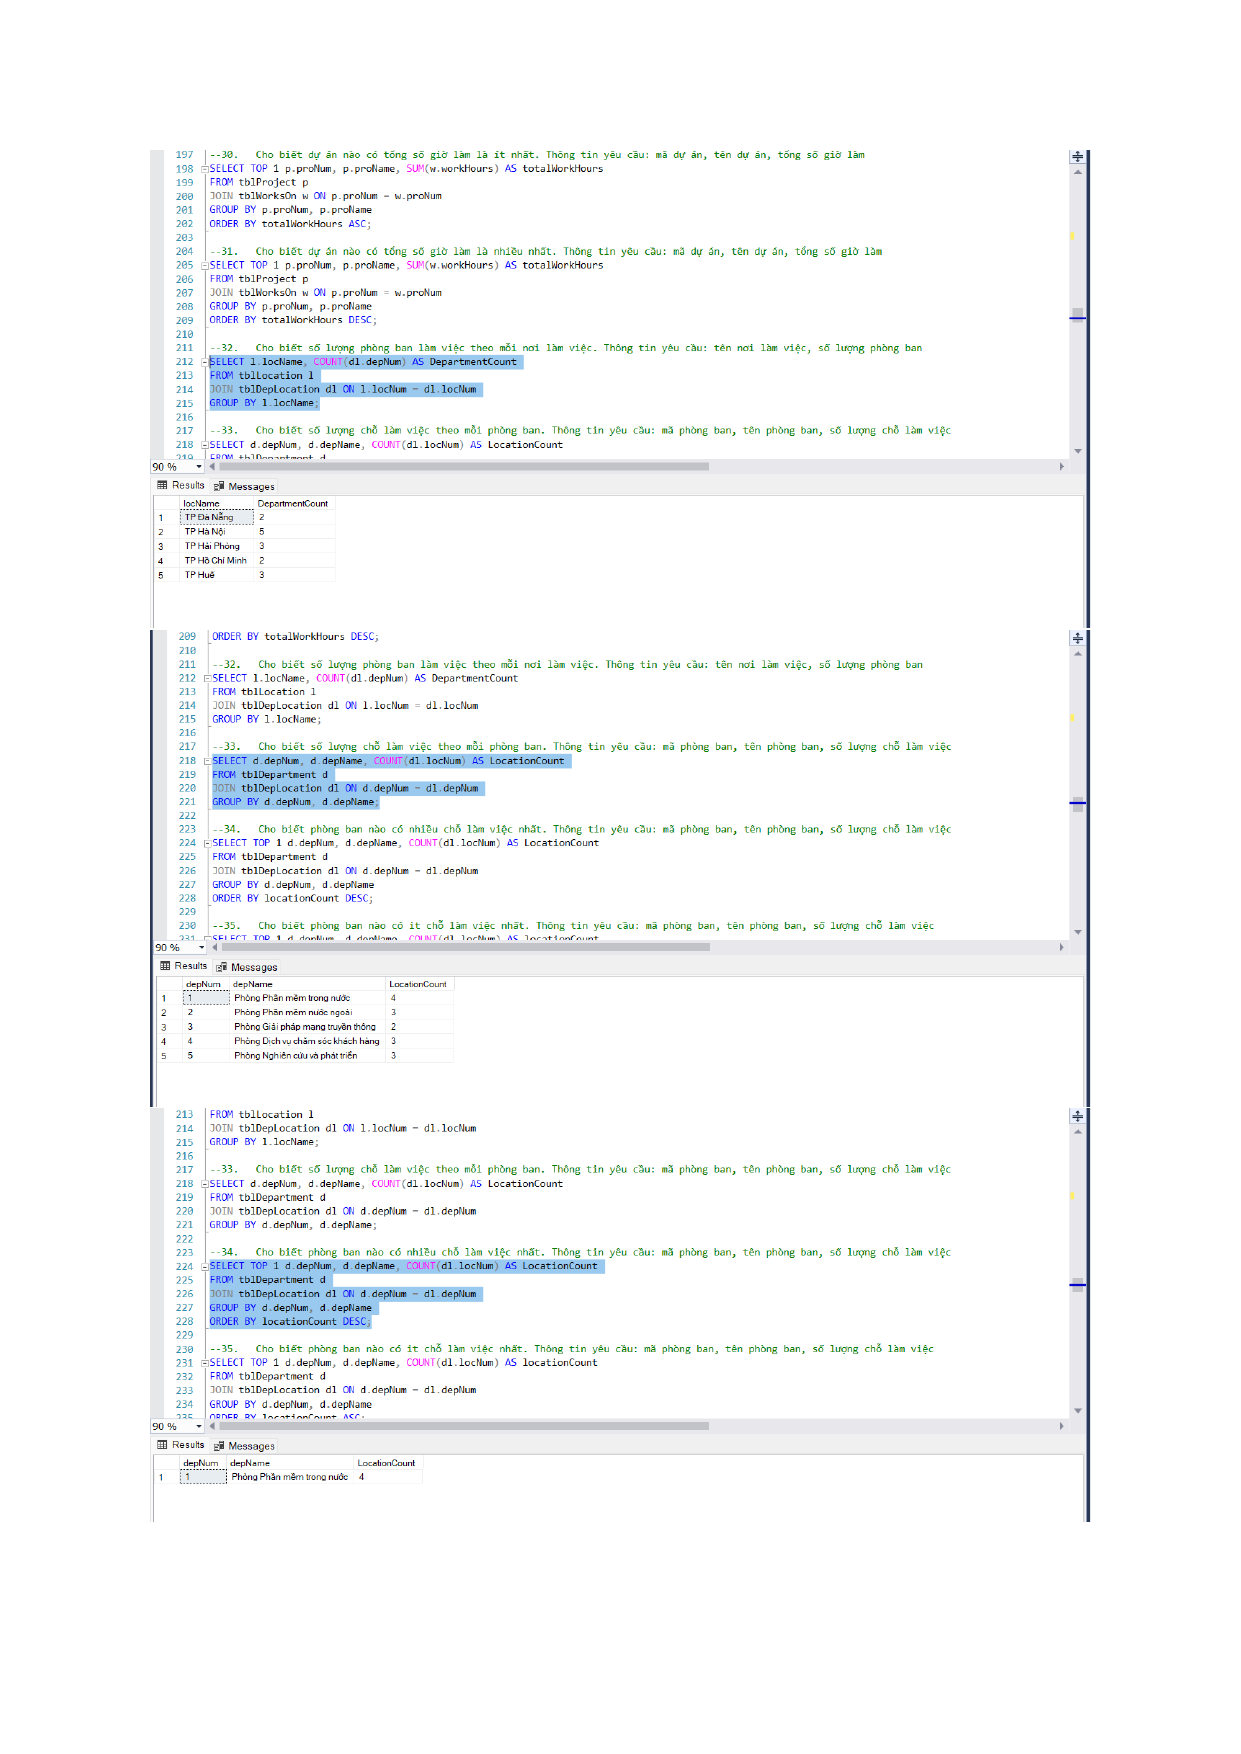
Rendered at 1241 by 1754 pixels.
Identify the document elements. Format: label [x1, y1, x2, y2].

picture [150, 1108, 1091, 1522]
picture [150, 630, 1091, 1107]
picture [150, 150, 1091, 628]
